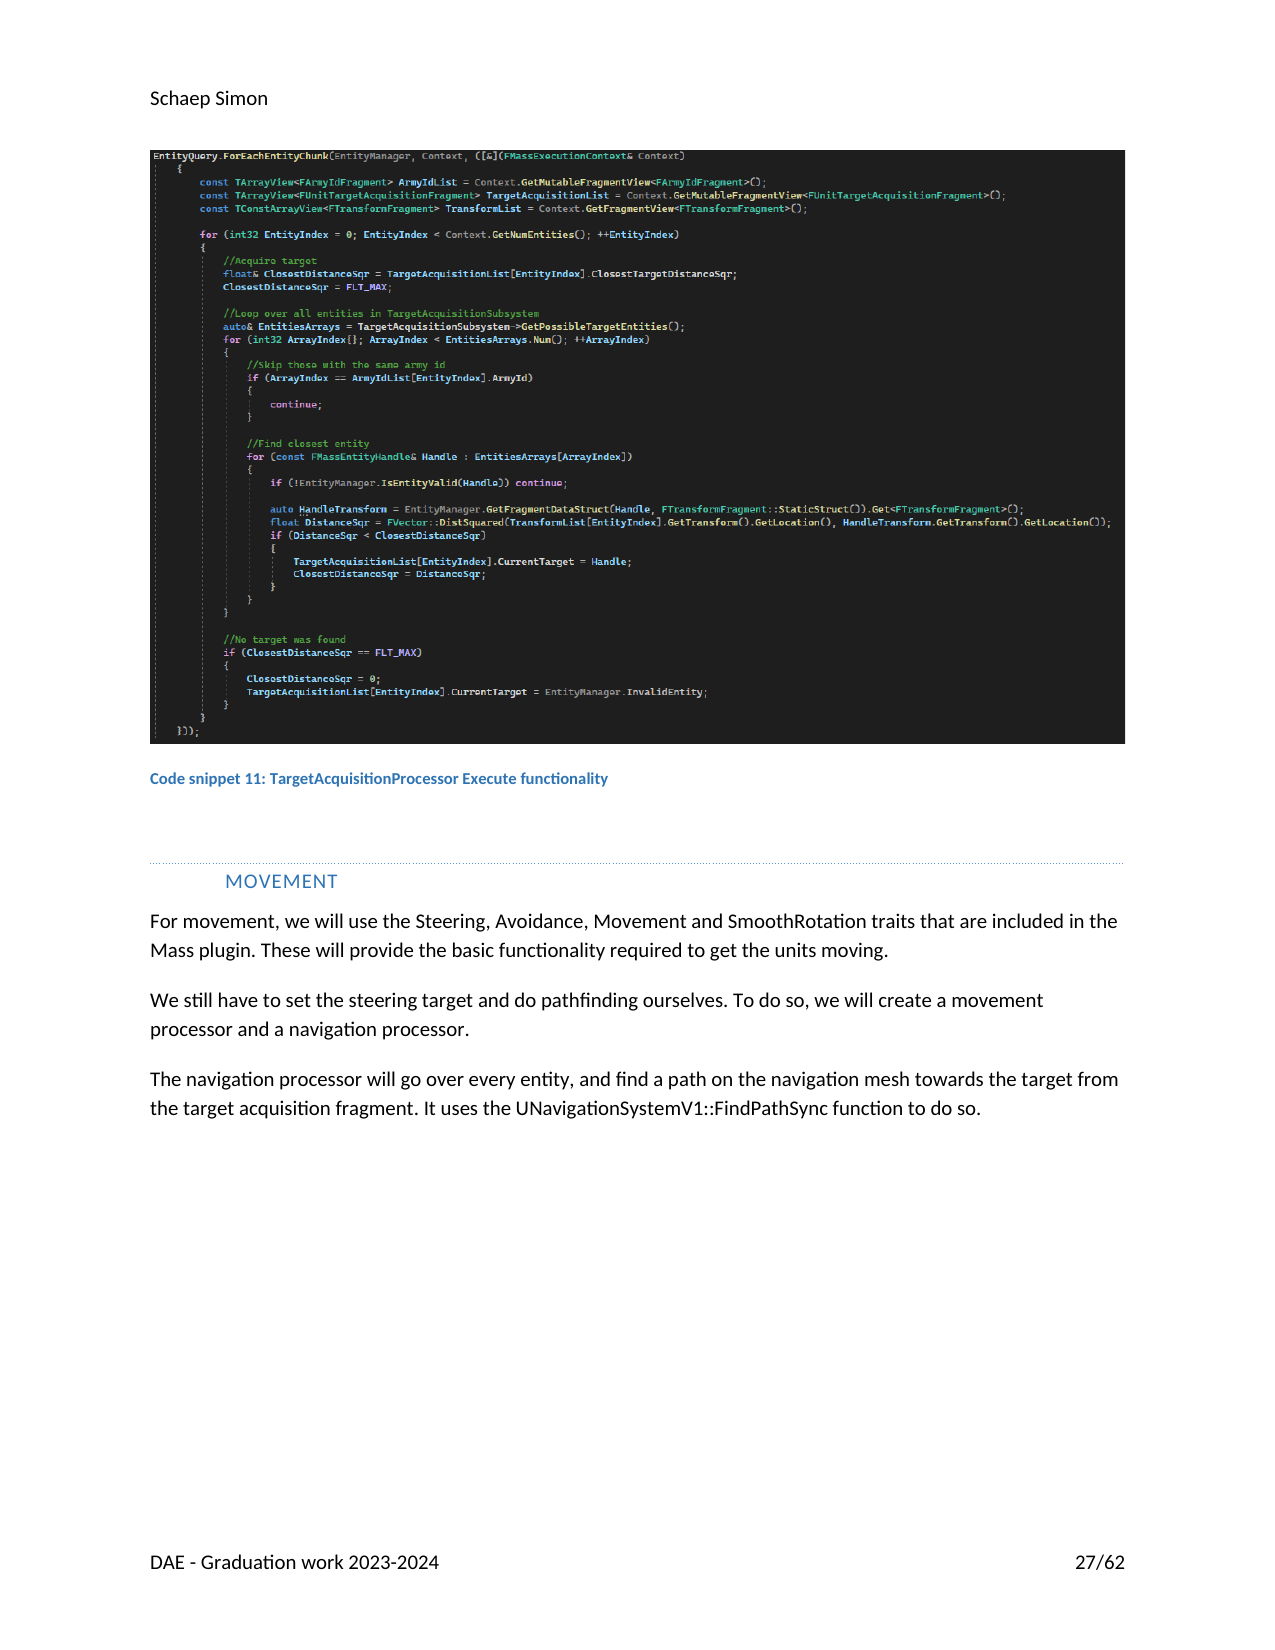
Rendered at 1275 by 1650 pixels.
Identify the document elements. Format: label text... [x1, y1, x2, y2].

picture [150, 150, 1125, 744]
text The navigation processor will go over every entity, and find a path on the navigation mesh towards the target from the target acquisition fragment. It uses the UNavigationSystemV1::FindPathSync function to do so. [150, 1066, 1125, 1121]
text For movement, we will use the Steering, Avoidance, Movement and SmoothRotation traits that are included in the Mass plugin. These will provide the basic functionality required to get the units moving. [150, 908, 1125, 962]
text We still have to set the steering target and do pathfinding ourselves. To do so, we will create a movement processor and a navigation processor. [150, 987, 1125, 1042]
subtitle Movement [150, 862, 1125, 894]
